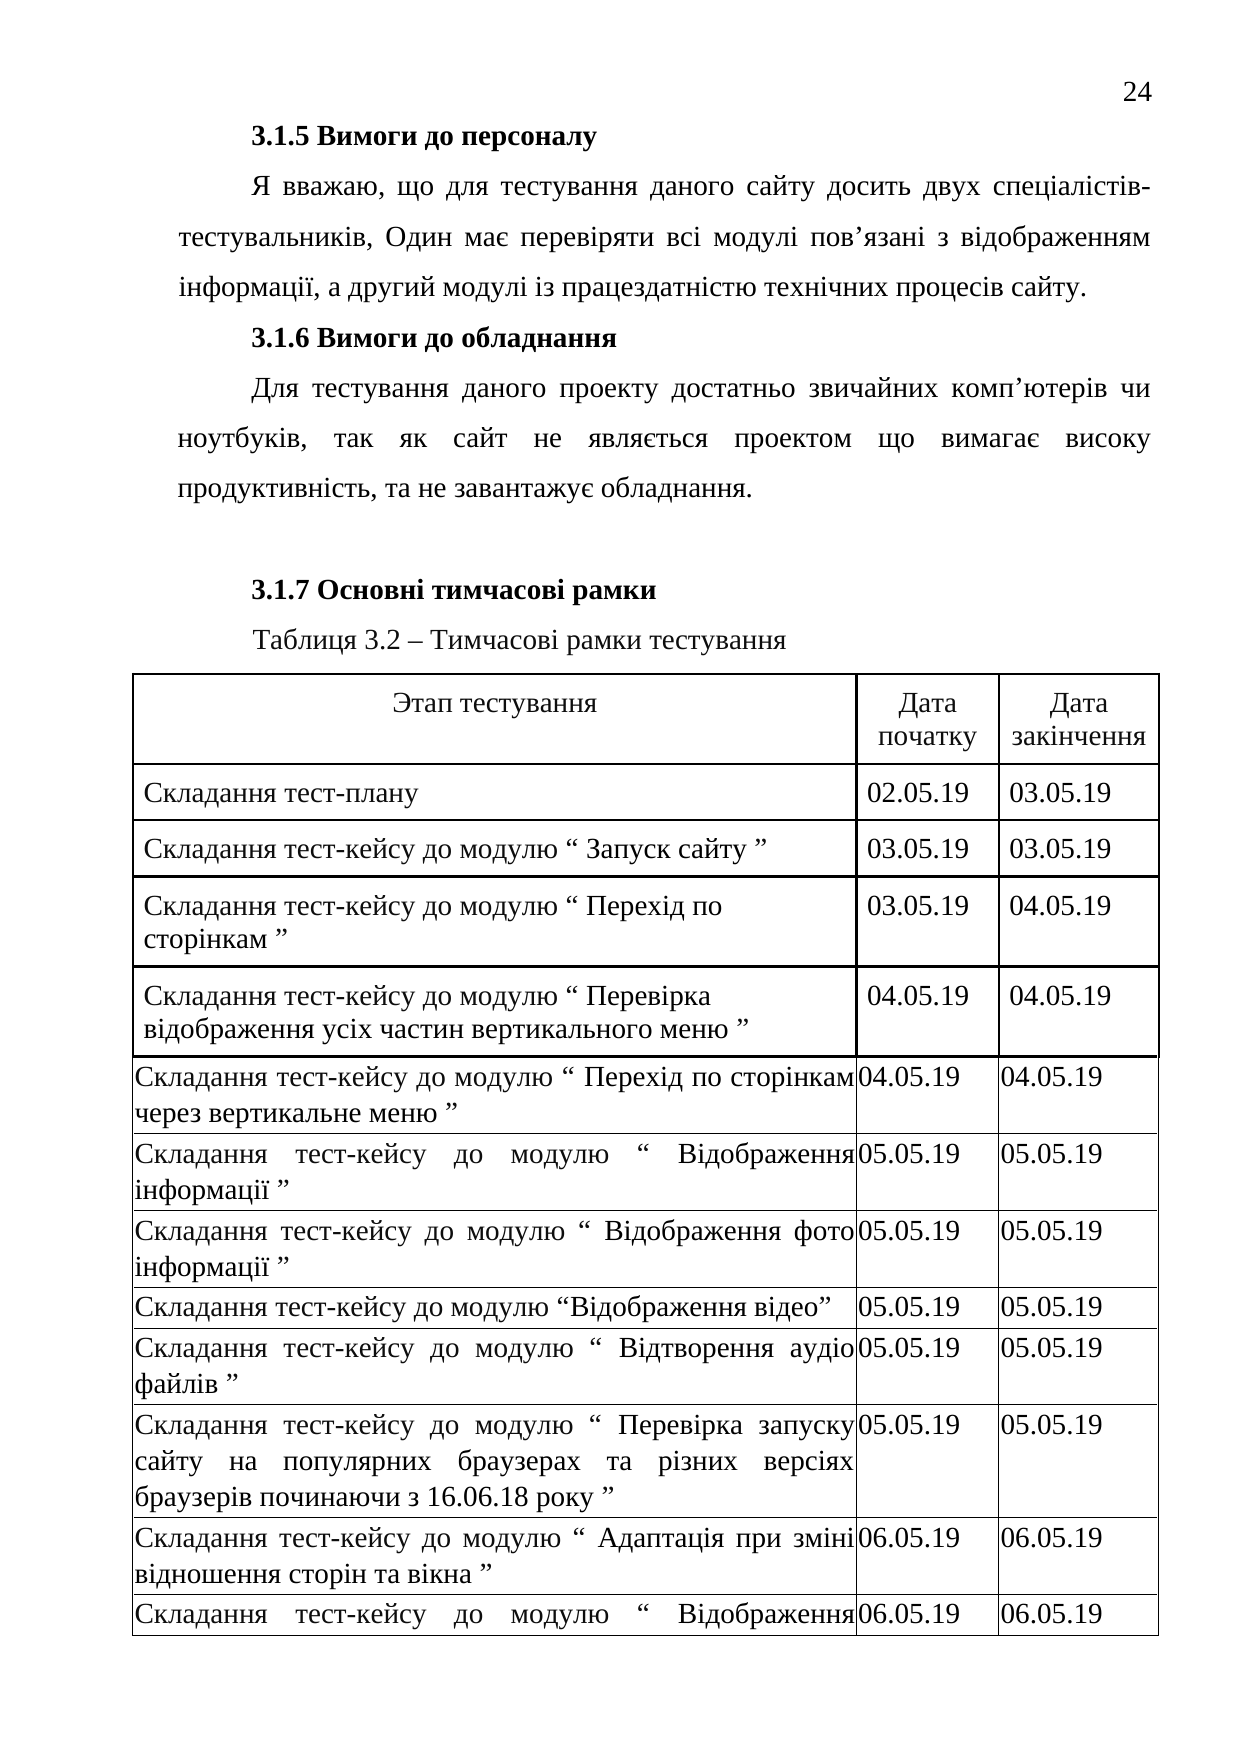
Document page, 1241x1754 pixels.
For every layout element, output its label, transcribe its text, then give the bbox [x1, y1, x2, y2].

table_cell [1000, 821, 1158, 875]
text Для тестування даного проекту достатньо звичайних комп’ютерів чи ноутбуків, так як сайт не являється проектом що вимагає високу продуктивність, та не завантажує обладнання. [177, 370, 1152, 504]
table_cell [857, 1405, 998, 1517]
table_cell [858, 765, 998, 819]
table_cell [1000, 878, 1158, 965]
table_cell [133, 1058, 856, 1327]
subtitle 3.1.6 Вимоги до обладнання [177, 320, 1152, 353]
text Я вважаю, що для тестування даного сайту досить двух спеціалістів-тестувальників, Один має перевіряти всі модулі пов’язані з відображенням інформації, а другий модулі із працездатністю технічних процесів сайту. [178, 168, 1152, 303]
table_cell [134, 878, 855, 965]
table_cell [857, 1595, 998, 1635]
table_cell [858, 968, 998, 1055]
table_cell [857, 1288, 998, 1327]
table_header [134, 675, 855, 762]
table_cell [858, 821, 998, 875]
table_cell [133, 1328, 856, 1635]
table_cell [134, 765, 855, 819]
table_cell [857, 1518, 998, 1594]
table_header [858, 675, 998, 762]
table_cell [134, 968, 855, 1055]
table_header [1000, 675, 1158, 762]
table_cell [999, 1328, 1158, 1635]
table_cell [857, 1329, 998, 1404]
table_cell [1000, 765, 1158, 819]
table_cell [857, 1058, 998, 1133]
text Таблиця 3.2 – Тимчасові рамки тестування [177, 622, 1152, 656]
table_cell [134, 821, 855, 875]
subtitle 3.1.7 Основні тимчасові рамки [177, 572, 1152, 605]
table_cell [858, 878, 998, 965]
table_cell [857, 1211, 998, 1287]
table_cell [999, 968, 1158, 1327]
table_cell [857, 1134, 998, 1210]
subtitle 3.1.5 Вимоги до персоналу [177, 118, 1152, 152]
